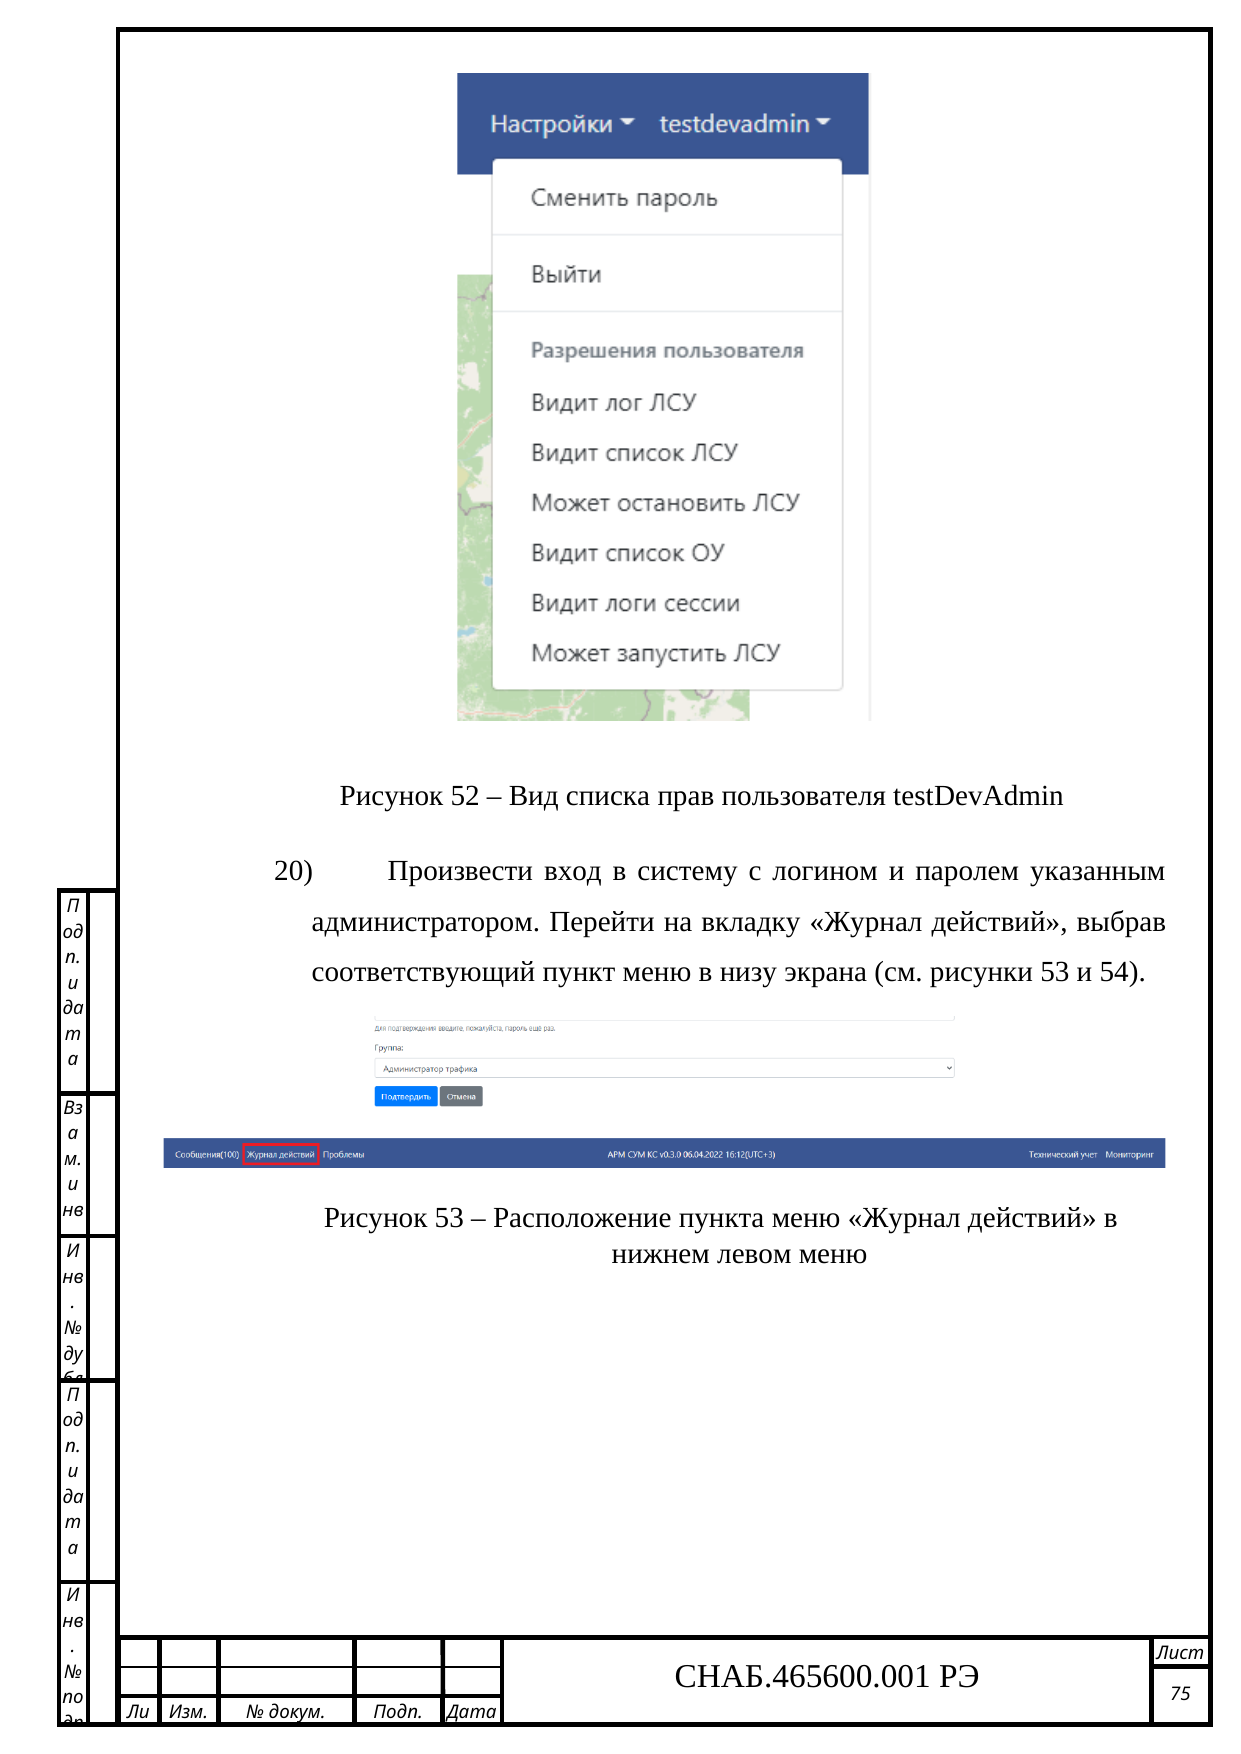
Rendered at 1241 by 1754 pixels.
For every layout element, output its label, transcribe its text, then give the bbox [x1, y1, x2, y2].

list Произвести вход в систему с логином и паролем указанным администратором. Перейти на вкладку «Журнал действий», выбрав соответствующий пункт меню в низу экрана (см. рисунки 53 и 54). [274, 853, 1166, 987]
text Рисунок 52 – Вид списка прав пользователя testDevAdmin [162, 778, 1166, 812]
text Рисунок 53 – Расположение пункта меню «Журнал действий» в нижнем левом меню [275, 1200, 1166, 1270]
picture [457, 73, 872, 721]
picture [163, 1016, 1166, 1168]
